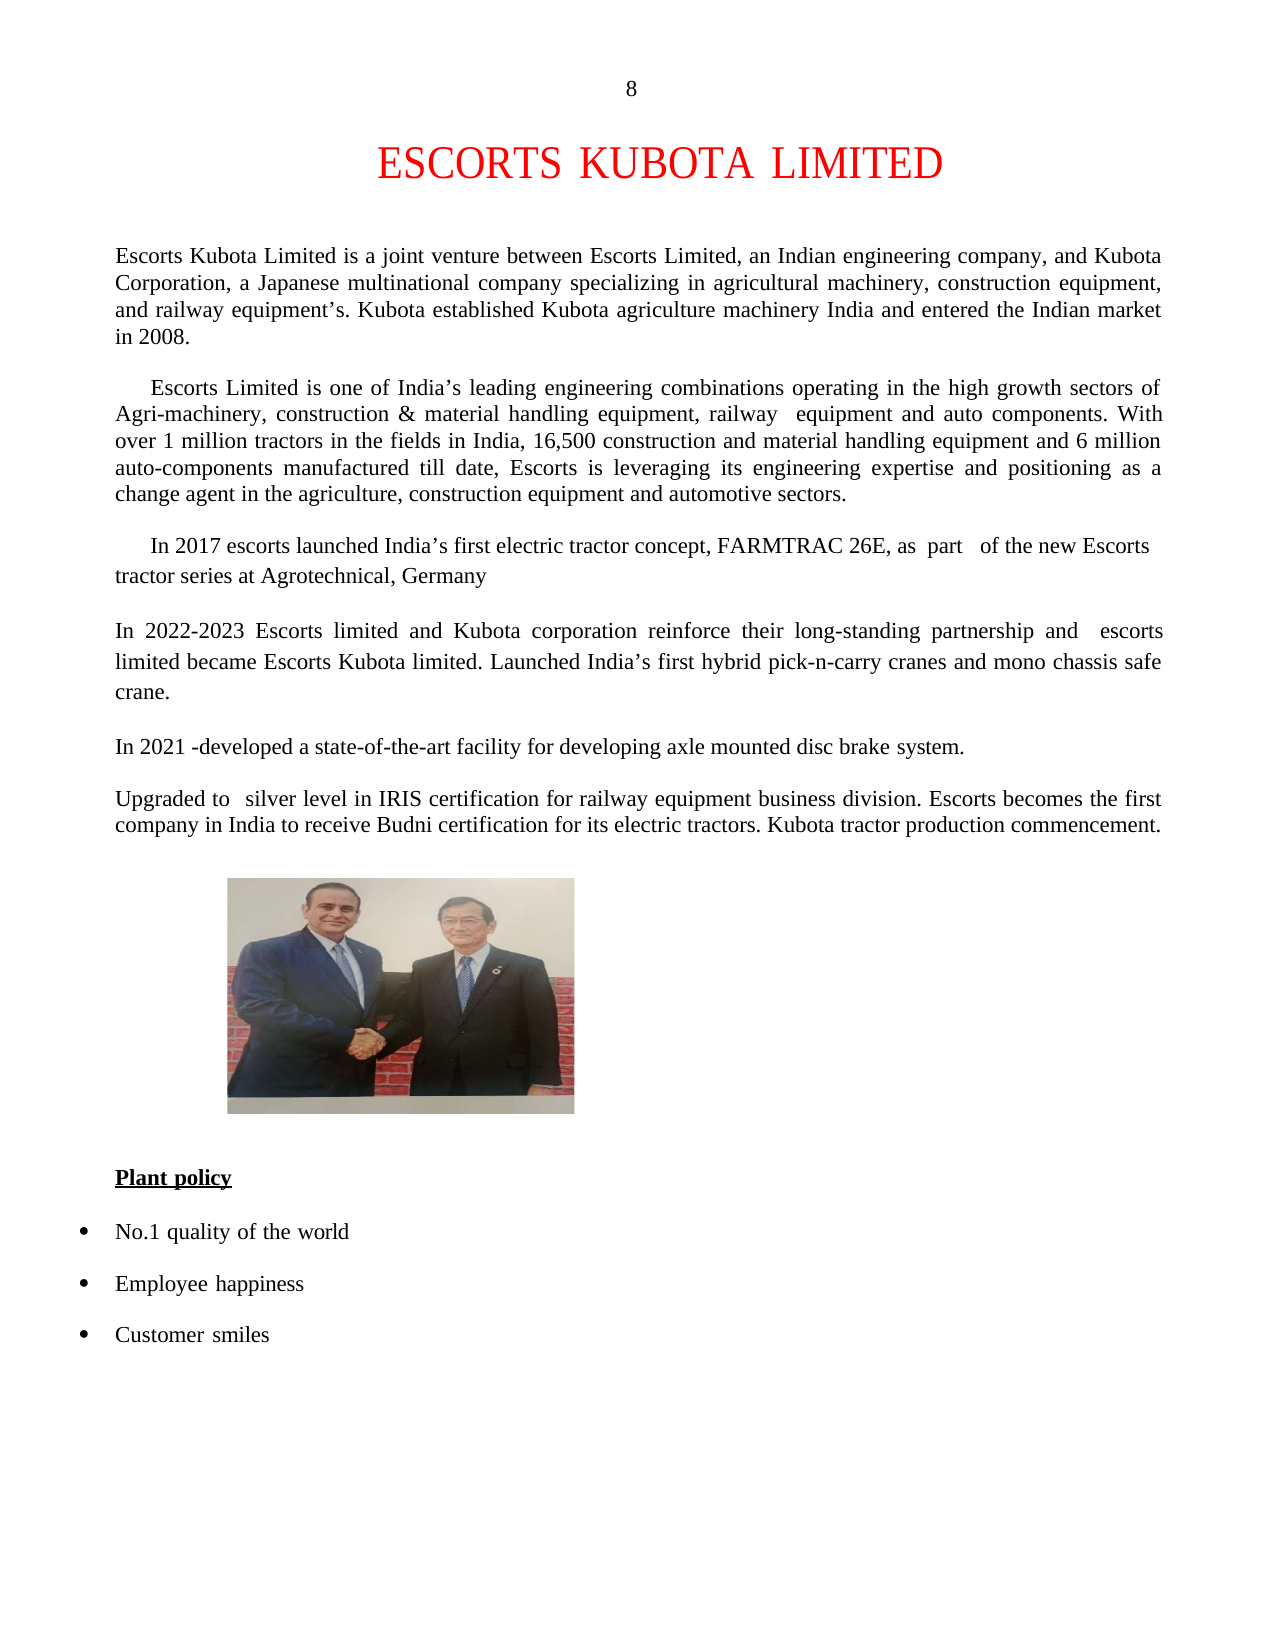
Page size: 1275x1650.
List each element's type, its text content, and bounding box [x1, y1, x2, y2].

text Escorts Kubota Limited is a joint venture between Escorts Limited, an Indian engineering company, and Kubota Corporation, a Japanese multinational company specializing in agricultural machinery, construction equipment, and railway equipment’s. Kubota established Kubota agriculture machinery India and entered the Indian market in 2008. [115, 242, 1163, 350]
text Upgraded to silver level in IRIS certification for railway equipment business division. Escorts becomes the first company in India to receive Budni certification for its electric tractors. Kubota tractor production commencement. [115, 785, 1163, 838]
list Customer smiles [80, 1321, 1163, 1348]
subtitle ESCORTS KUBOTA LIMITED [338, 134, 983, 188]
list Employee happiness [80, 1270, 1163, 1296]
picture [227, 878, 575, 1114]
text In 2017 escorts launched India’s first electric tractor concept, FARMTRAC 26E, as part of the new Escorts tractor series at Agrotechnical, Germany [115, 532, 1163, 589]
text Plant policy [115, 1163, 1163, 1190]
text In 2021 -developed a state-of-the-art facility for developing axle mounted disc brake system. [115, 733, 1163, 760]
list No.1 quality of the world [80, 1218, 1163, 1245]
text Escorts Limited is one of India’s leading engineering combinations operating in the high growth sectors of Agri-machinery, construction & material handling equipment, railway equipment and auto components. With over 1 million tractors in the fields in India, 16,500 construction and material handling equipment and 6 million auto-components manufactured till date, Escorts is leveraging its engineering expertise and positioning as a change agent in the agriculture, construction equipment and automotive sectors. [115, 374, 1163, 507]
text In 2022-2023 Escorts limited and Kubota corporation reinforce their long-standing partnership and escorts limited became Escorts Kubota limited. Launched India’s first hybrid pick-n-carry cranes and mono chassis safe crane. [115, 617, 1163, 705]
